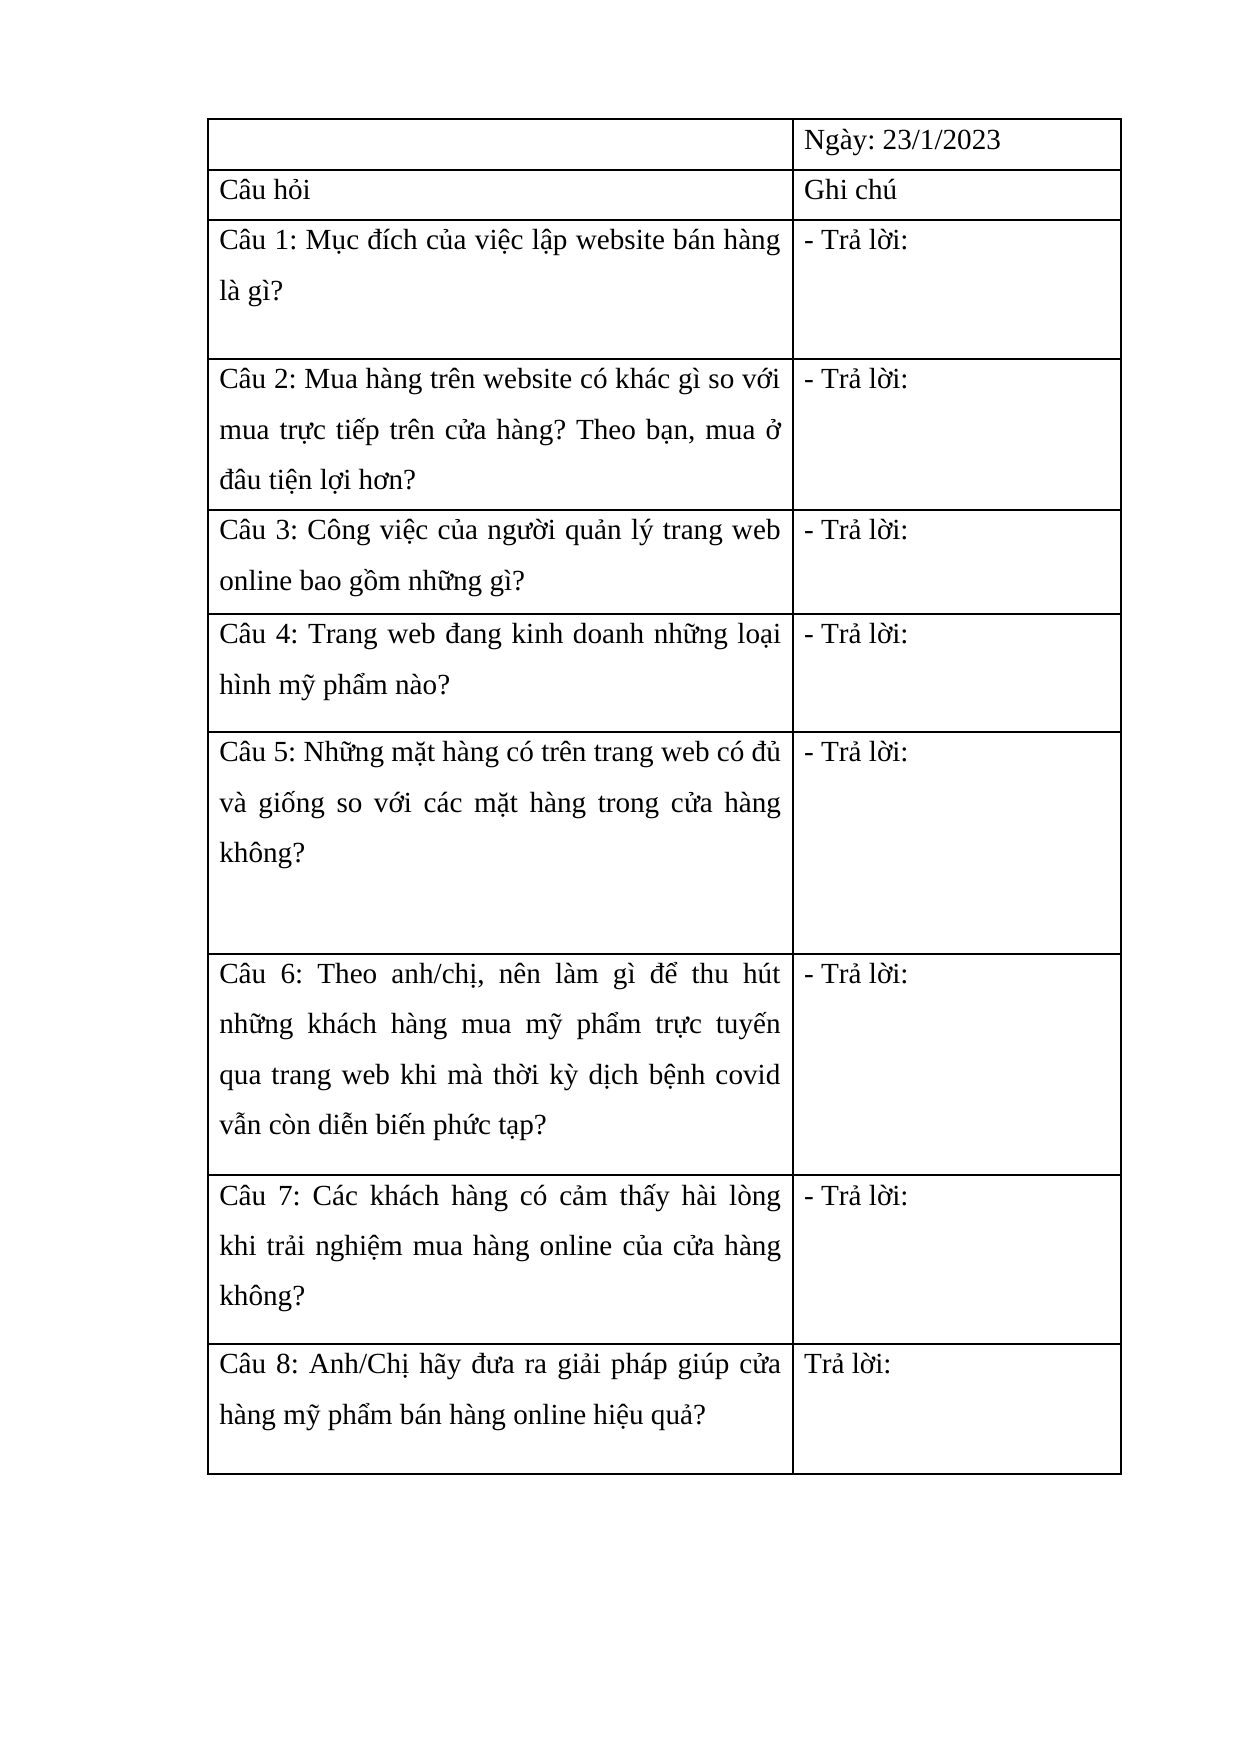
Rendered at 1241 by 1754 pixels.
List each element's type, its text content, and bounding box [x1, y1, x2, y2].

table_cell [794, 120, 1120, 168]
table_cell - Trả lời: [794, 1176, 1120, 1343]
table_cell - Trả lời: [794, 360, 1120, 509]
table_cell Câu 7: Các khách hàng có cảm thấy hài lòng khi trải nghiệm mua hàng online của cửa hàng không? [209, 1176, 792, 1343]
table_cell - Trả lời: [794, 955, 1120, 1174]
table_cell Câu 4: Trang web đang kinh doanh những loại hình mỹ phẩm nào? [209, 615, 792, 731]
table_cell Câu hỏi [209, 171, 792, 219]
table_cell - Trả lời: [794, 221, 1120, 358]
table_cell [209, 120, 792, 168]
table_cell Trả lời: [794, 1345, 1120, 1473]
table_cell Câu 5: Những mặt hàng có trên trang web có đủ và giống so với các mặt hàng trong cửa hàng không? [209, 733, 792, 952]
table_cell - Trả lời: [794, 733, 1120, 952]
table_cell - Trả lời: [794, 511, 1120, 613]
table_cell Câu 6: Theo anh/chị, nên làm gì để thu hút những khách hàng mua mỹ phẩm trực tuyến qua trang web khi mà thời kỳ dịch bệnh covid vẫn còn diễn biến phức tạp? [209, 955, 792, 1174]
table_cell Câu 3: Công việc của người quản lý trang web online bao gồm những gì? [209, 511, 792, 613]
table_cell - Trả lời: [794, 615, 1120, 731]
table_cell Câu 2: Mua hàng trên website có khác gì so với mua trực tiếp trên cửa hàng? Theo bạn, mua ở đâu tiện lợi hơn? [209, 360, 792, 509]
table_cell Câu 8: Anh/Chị hãy đưa ra giải pháp giúp cửa hàng mỹ phẩm bán hàng online hiệu quả? [209, 1345, 792, 1473]
table_cell Ghi chú [794, 171, 1120, 219]
table_cell Câu 1: Mục đích của việc lập website bán hàng là gì? [209, 221, 792, 358]
